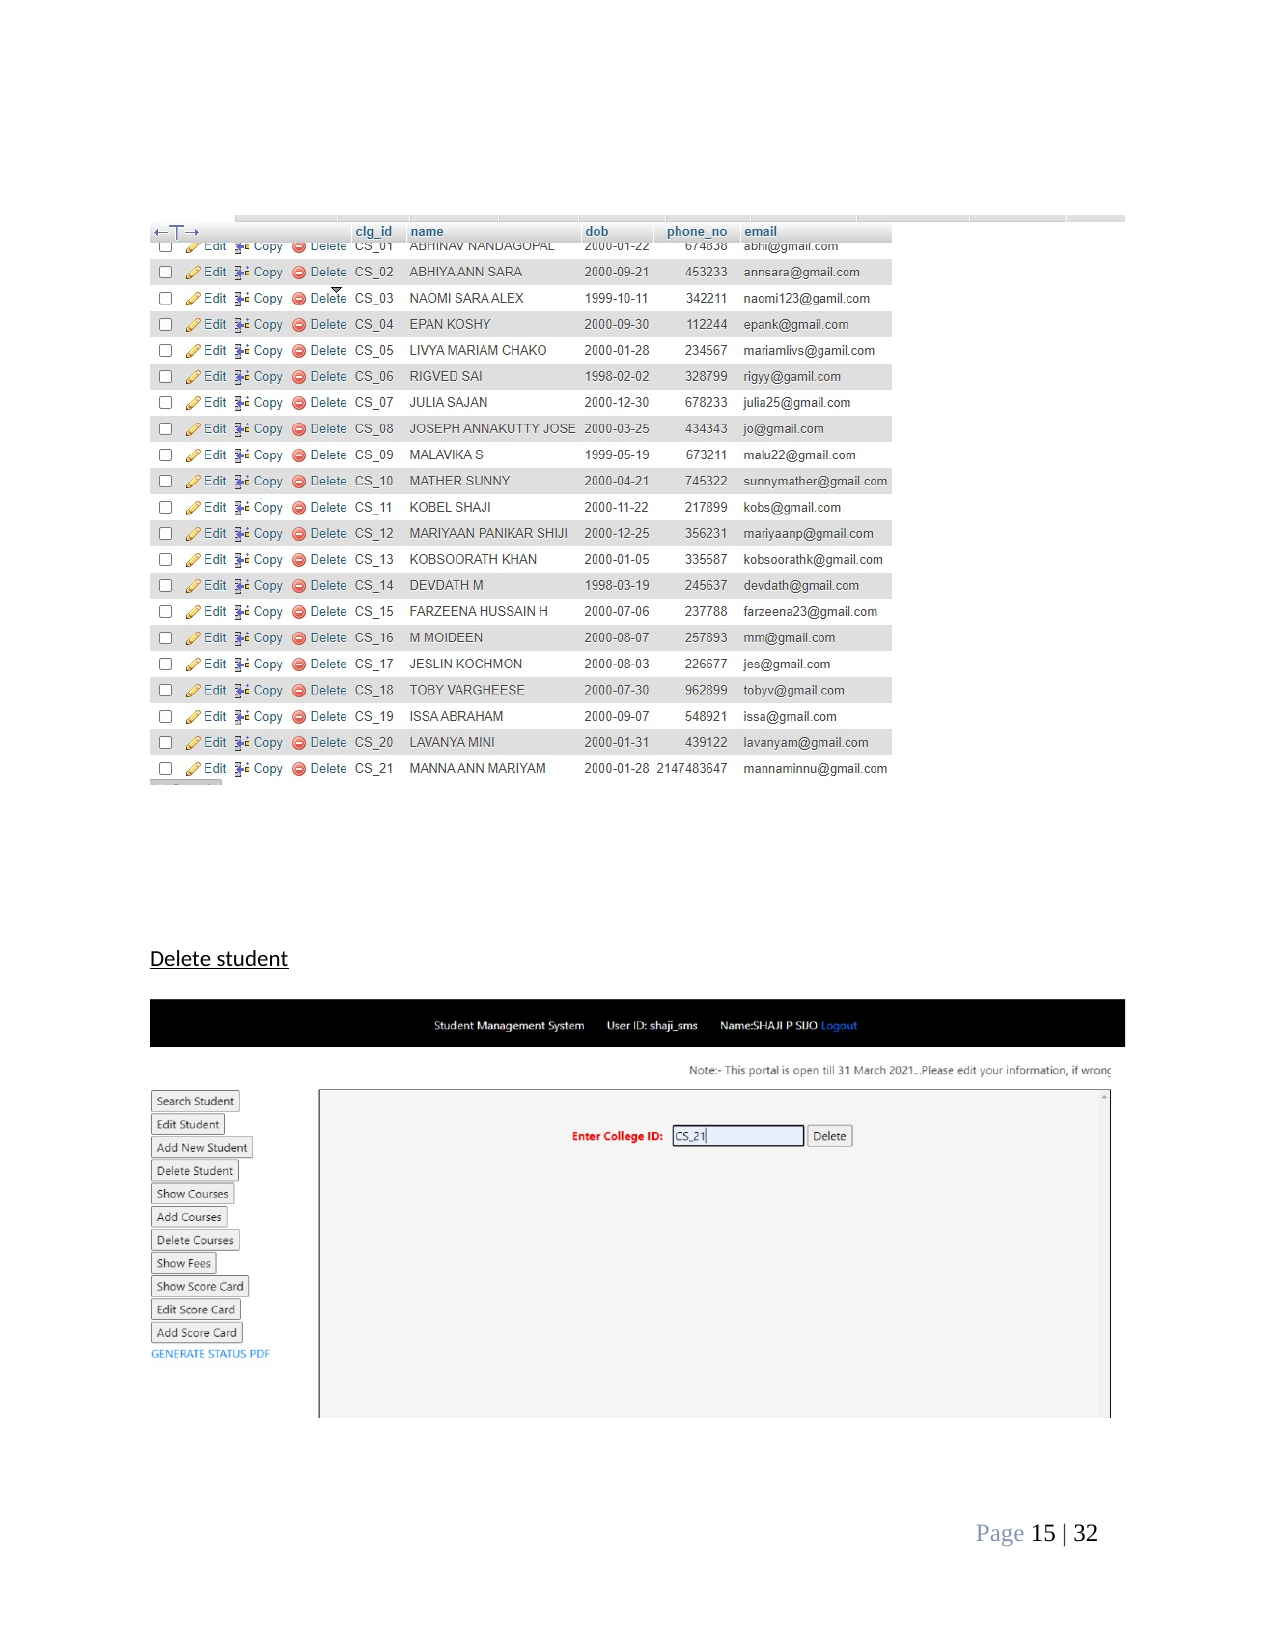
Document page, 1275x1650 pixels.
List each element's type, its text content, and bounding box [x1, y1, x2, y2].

picture [150, 990, 1125, 1418]
text Delete student [150, 944, 1125, 972]
picture [150, 215, 1125, 785]
